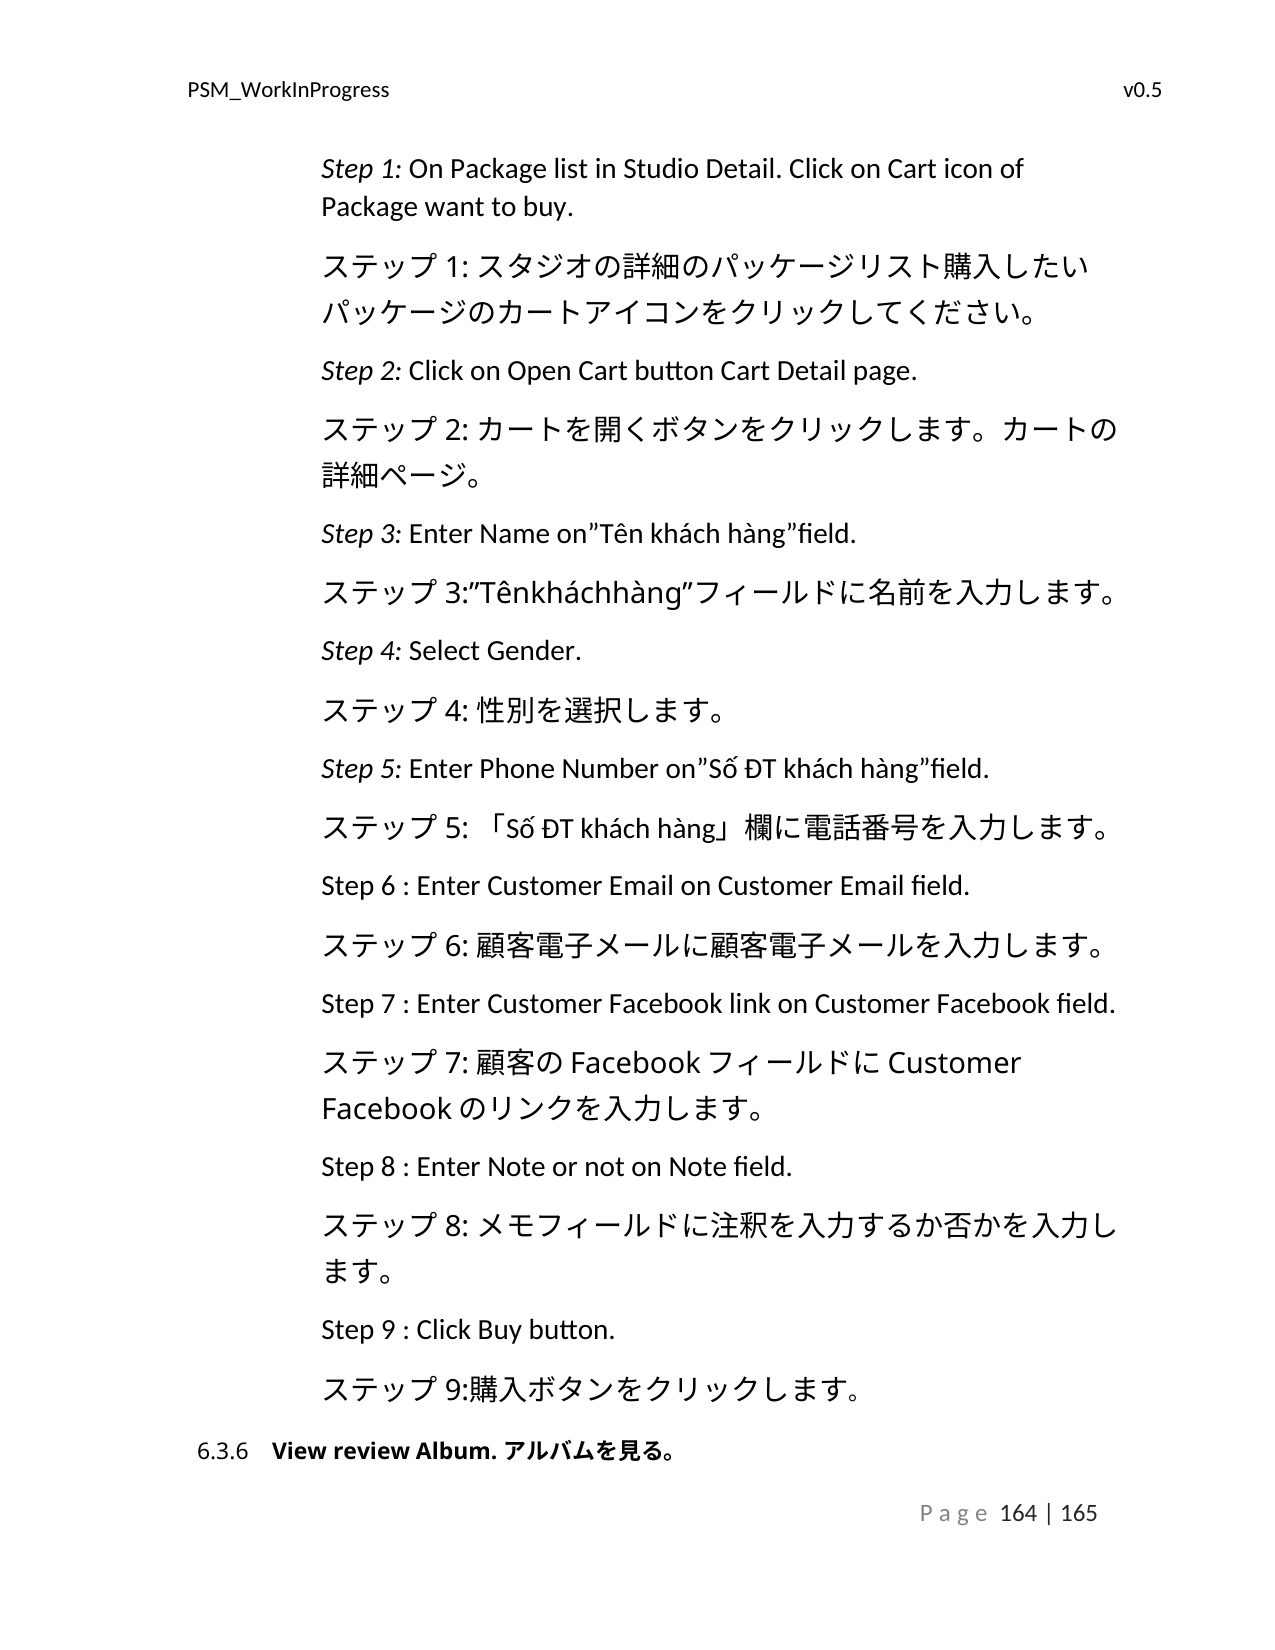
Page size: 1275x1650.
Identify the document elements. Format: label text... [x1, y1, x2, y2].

text ステップ 1: スタジオの詳細のパッケージリスト購入したいパッケージのカートアイコンをクリックしてください。 [321, 243, 1125, 332]
text Step 1: On Package list in Studio Detail. Click on Cart icon of Package want to buy. [321, 150, 1125, 224]
text Step 2: Click on Open Cart button Cart Detail page. [321, 352, 1125, 387]
text ステップ 6: 顧客電子メールに顧客電子メールを入力します。 [321, 922, 1125, 965]
text Step 9 : Click Buy button. [321, 1311, 1125, 1347]
text ステップ 3:”Tênkháchhàng”フィールドに名前を入力します。 [321, 570, 1125, 612]
text Step 4: Select Gender. [321, 632, 1125, 668]
text ステップ 4: 性別を選択します。 [321, 687, 1125, 730]
text ステップ 7: 顧客のFacebookフィールドにCustomer Facebookのリンクを入力します。 [321, 1040, 1125, 1128]
subtitle View review Album. アルバムを見る。 [197, 1433, 1125, 1466]
text Step 6 : Enter Customer Email on Customer Email field. [321, 867, 1125, 903]
text ステップ 9:購入ボタンをクリックします。 [321, 1366, 1125, 1408]
text Step 3: Enter Name on”Tên khách hàng”field. [321, 515, 1125, 550]
text Step 8 : Enter Note or not on Note field. [321, 1148, 1125, 1183]
text ステップ 2: カートを開くボタンをクリックします。カートの詳細ページ。 [321, 407, 1125, 495]
text Step 5: Enter Phone Number on”Số ĐT khách hàng”field. [321, 750, 1125, 785]
text Step 7 : Enter Customer Facebook link on Customer Facebook field. [321, 985, 1125, 1020]
text ステップ 8: メモフィールドに注釈を入力するか否かを入力します。 [321, 1203, 1125, 1291]
text ステップ 5: 「Số ĐT khách hàng」欄に電話番号を入力します。 [321, 805, 1125, 847]
